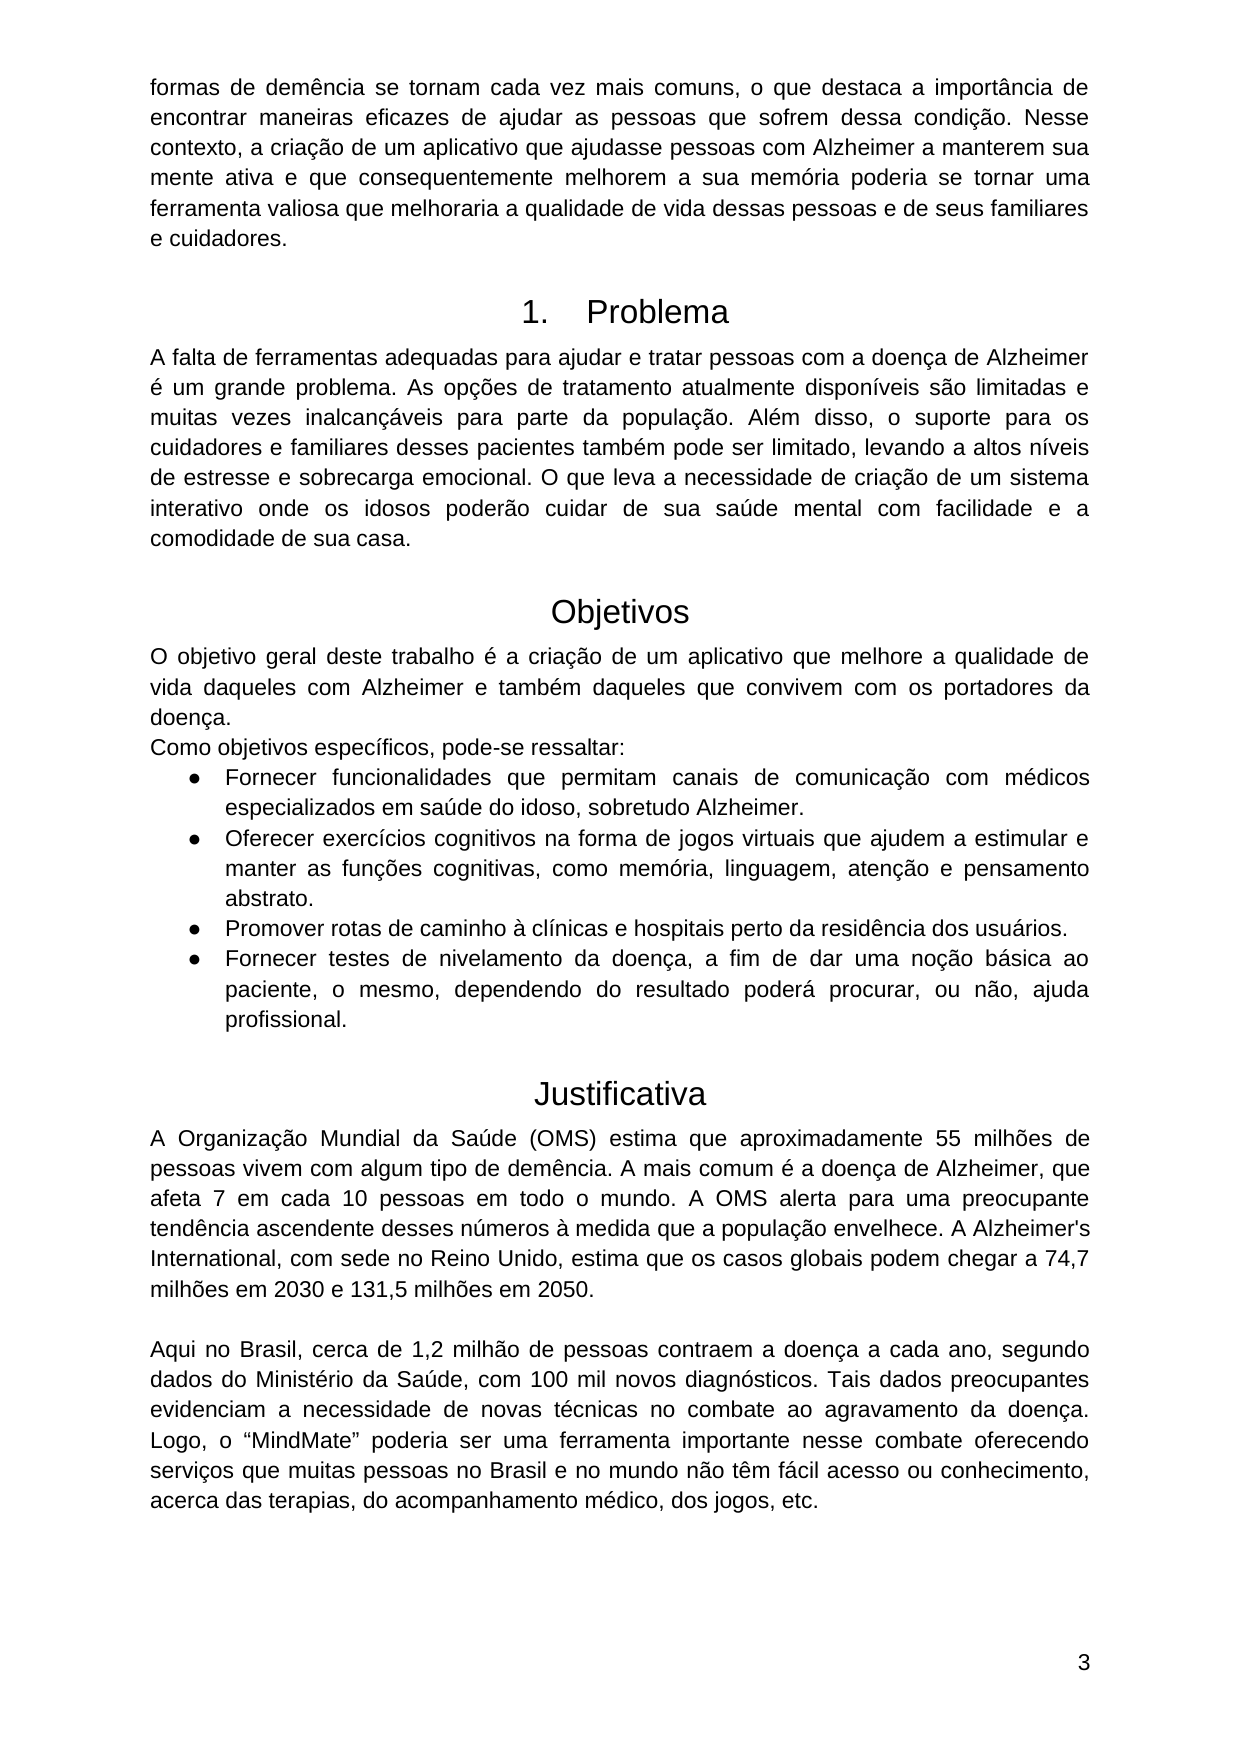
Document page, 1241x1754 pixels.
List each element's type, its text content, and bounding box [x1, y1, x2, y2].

list Oferecer exercícios cognitivos na forma de jogos virtuais que ajudem a estimular e manter as funções cognitivas, como memória, linguagem, atenção e pensamento abstrato. [187, 824, 1090, 911]
subtitle Objetivos [150, 592, 1090, 631]
list Promover rotas de caminho à clínicas e hospitais perto da residência dos usuários. [187, 915, 1090, 942]
subtitle Justificativa [150, 1073, 1090, 1112]
list Fornecer funcionalidades que permitam canais de comunicação com médicos especializados em saúde do idoso, sobretudo Alzheimer. [187, 764, 1090, 821]
text Aqui no Brasil, cerca de 1,2 milhão de pessoas contraem a doença a cada ano, segundo dados do Ministério da Saúde, com 100 mil novos diagnósticos. Tais dados preocupantes evidenciam a necessidade de novas técnicas no combate ao agravamento da doença. Logo, o “MindMate” poderia ser uma ferramenta importante nesse combate oferecendo serviços que muitas pessoas no Brasil e no mundo não têm fácil acesso ou conhecimento, acerca das terapias, do acompanhamento médico, dos jogos, etc. [150, 1336, 1090, 1513]
text A Organização Mundial da Saúde (OMS) estima que aproximadamente 55 milhões de pessoas vivem com algum tipo de demência. A mais comum é a doença de Alzheimer, que afeta 7 em cada 10 pessoas em todo o mundo. A OMS alerta para uma preocupante tendência ascendente desses números à medida que a população envelhece. A Alzheimer's International, com sede no Reino Unido, estima que os casos globais podem chegar a 74,7 milhões em 2030 e 131,5 milhões em 2050. [150, 1124, 1090, 1302]
text Como objetivos específicos, pode-se ressaltar: [150, 734, 1090, 760]
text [150, 74, 1090, 251]
list Fornecer testes de nivelamento da doença, a fim de dar uma noção básica ao paciente, o mesmo, dependendo do resultado poderá procurar, ou não, ajuda profissional. [187, 945, 1090, 1032]
text A falta de ferramentas adequadas para ajudar e tratar pessoas com a doença de Alzheimer é um grande problema. As opções de tratamento atualmente disponíveis são limitadas e muitas vezes inalcançáveis para parte da população. Além disso, o suporte para os cuidadores e familiares desses pacientes também pode ser limitado, levando a altos níveis de estresse e sobrecarga emocional. O que leva a necessidade de criação de um sistema interativo onde os idosos poderão cuidar de sua saúde mental com facilidade e a comodidade de sua casa. [150, 343, 1090, 551]
subtitle Problema [187, 292, 1090, 331]
text O objetivo geral deste trabalho é a criação de um aplicativo que melhore a qualidade de vida daqueles com Alzheimer e também daqueles que convivem com os portadores da doença. [150, 643, 1090, 730]
